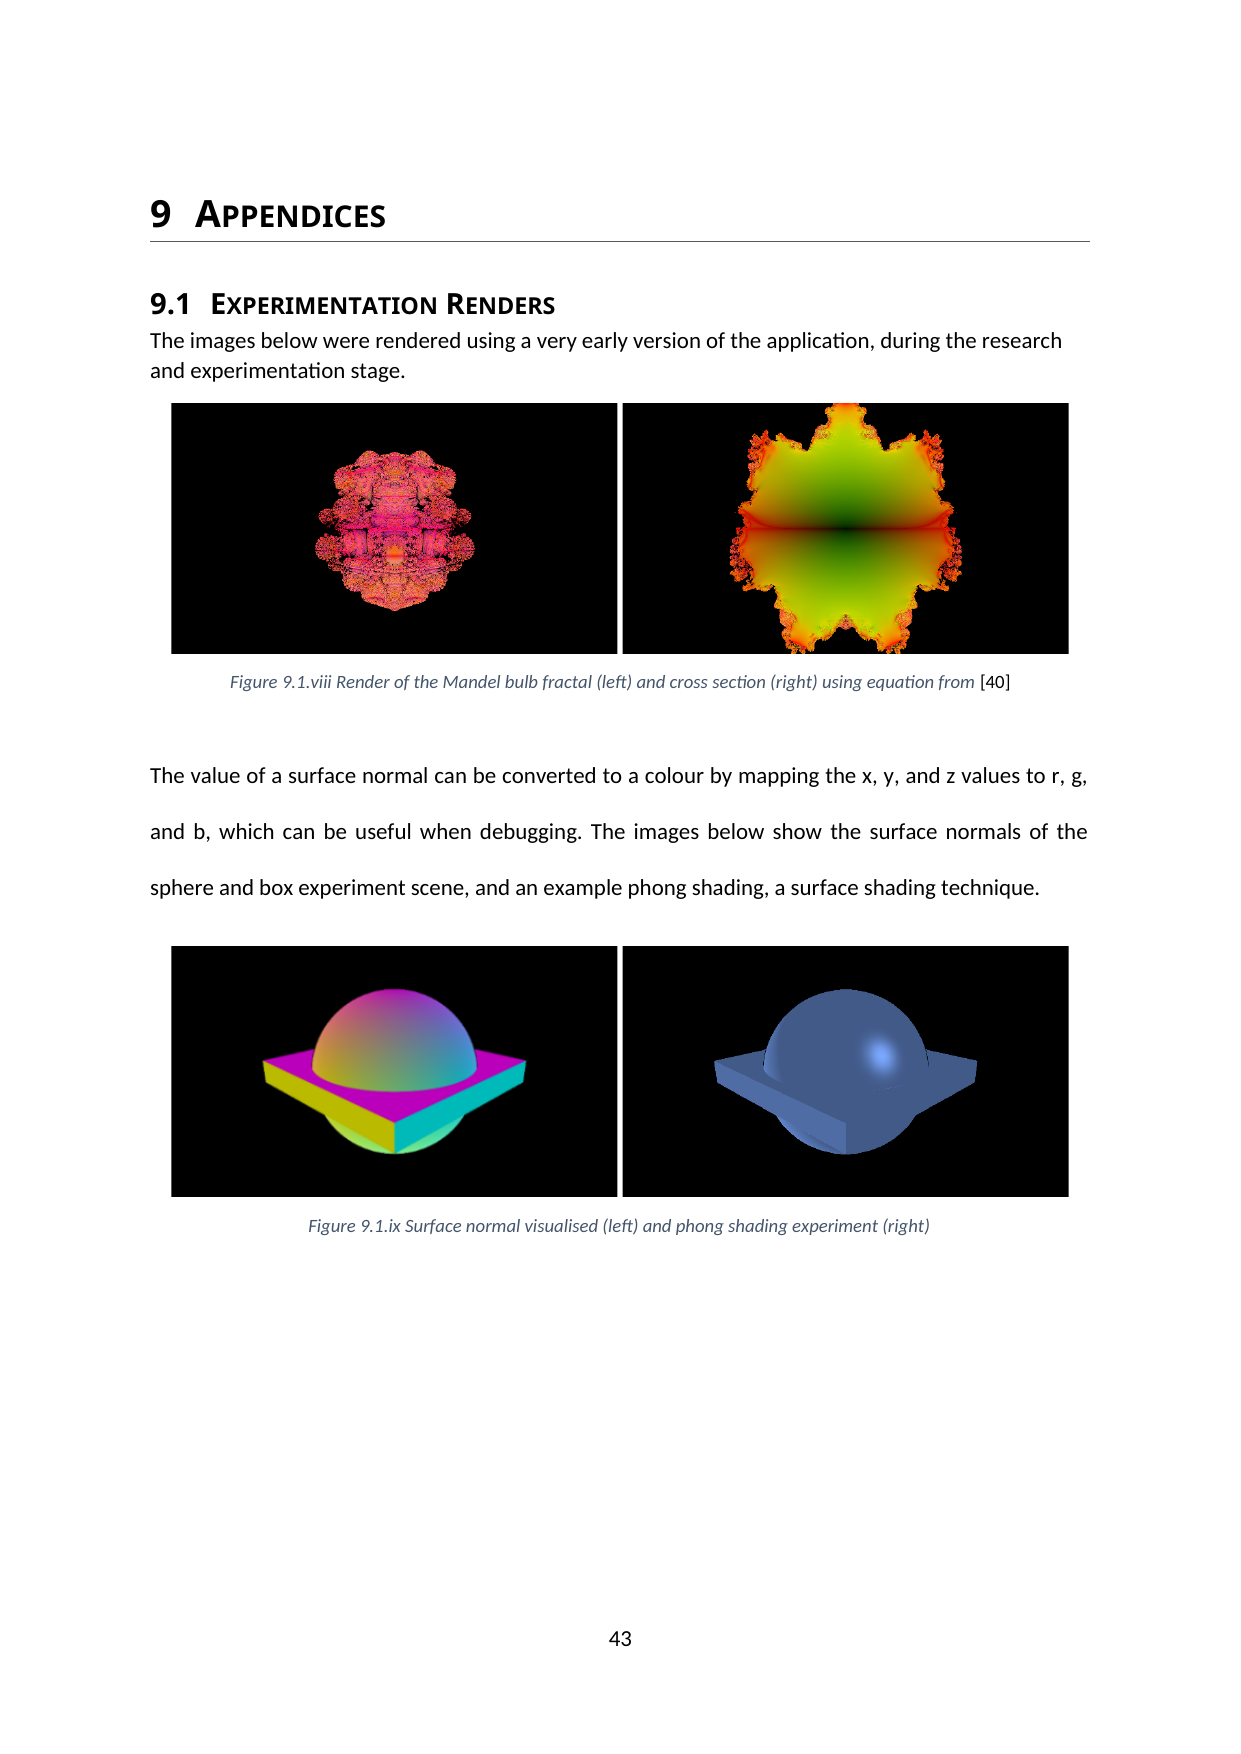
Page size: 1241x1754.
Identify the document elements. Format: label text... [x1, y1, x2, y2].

picture [171, 403, 618, 654]
text Figure . Surface normal visualised (left) and phong shading experiment (right) [150, 1214, 1090, 1237]
subtitle Appendices [150, 187, 1090, 241]
text The images below were rendered using a very early version of the application, during the research and experimentation stage. [150, 326, 1090, 384]
text The value of a surface normal can be converted to a colour by mapping the x, y, and z values to r, g, and b, which can be useful when debugging. The images below show the surface normals of the sphere and box experiment scene, and an example phong shading, a surface shading technique. [150, 761, 1090, 901]
picture [622, 946, 1069, 1197]
picture [171, 946, 618, 1197]
text Figure . Render of the Mandel bulb fractal (left) and cross section (right) using equation from [150, 671, 1090, 694]
picture [622, 403, 1069, 654]
subtitle Experimentation Renders [150, 283, 1090, 323]
